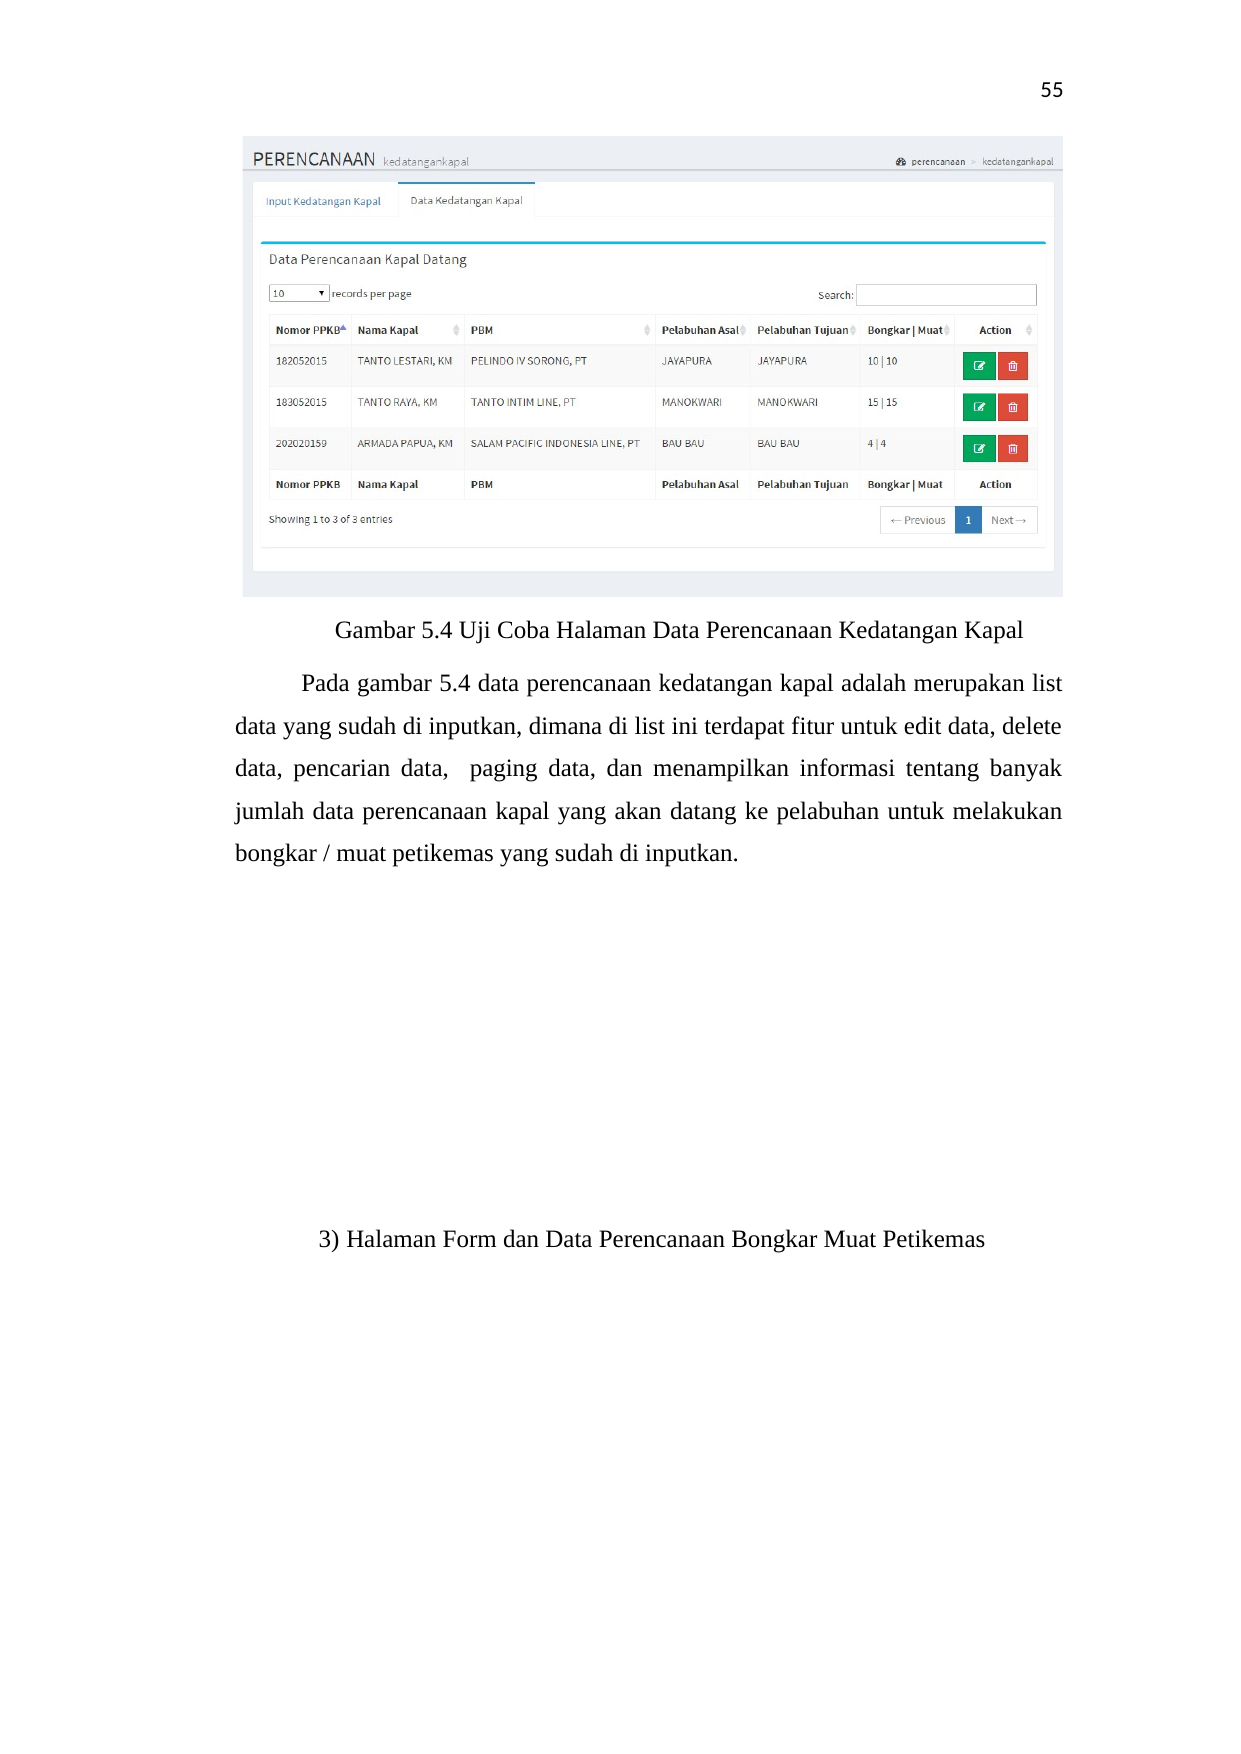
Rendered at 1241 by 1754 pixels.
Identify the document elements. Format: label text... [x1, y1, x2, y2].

text 3) Halaman Form dan Data Perencanaan Bongkar Muat Petikemas [304, 1224, 1000, 1253]
picture [242, 136, 1063, 597]
text Gambar 5.4 Uji Coba Halaman Data Perencanaan Kedatangan Kapal [334, 615, 1078, 643]
text Pada gambar 5.4 data perencanaan kedatangan kapal adalah merupakan list data yang sudah di inputkan, dimana di list ini terdapat fitur untuk edit data, delete data, pencarian data, paging data, dan menampilkan informasi tentang banyak jumlah data perencanaan kapal yang akan datang ke pelabuhan untuk melakukan bongkar / muat petikemas yang sudah di inputkan. [235, 668, 1063, 867]
